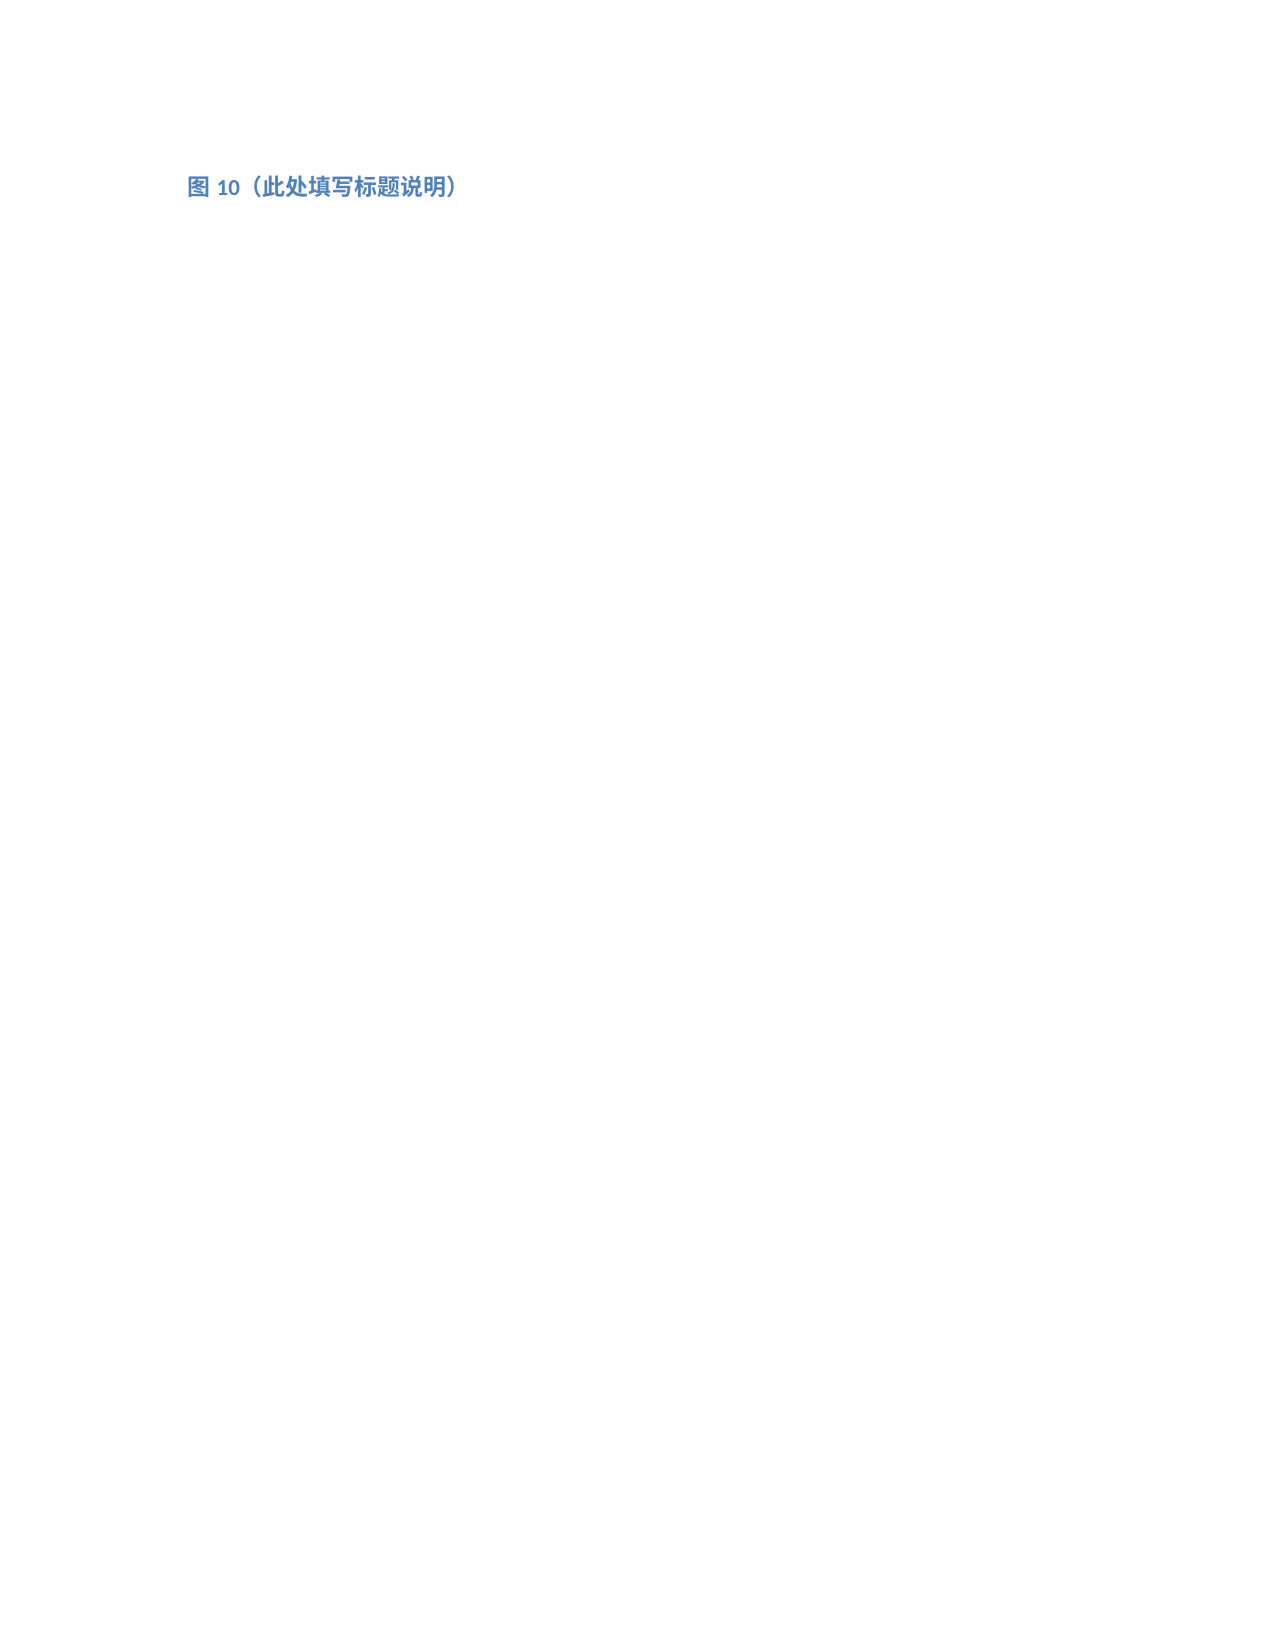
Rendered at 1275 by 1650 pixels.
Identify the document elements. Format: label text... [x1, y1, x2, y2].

subtitle 图 10（此处填写标题说明） [187, 171, 1087, 202]
